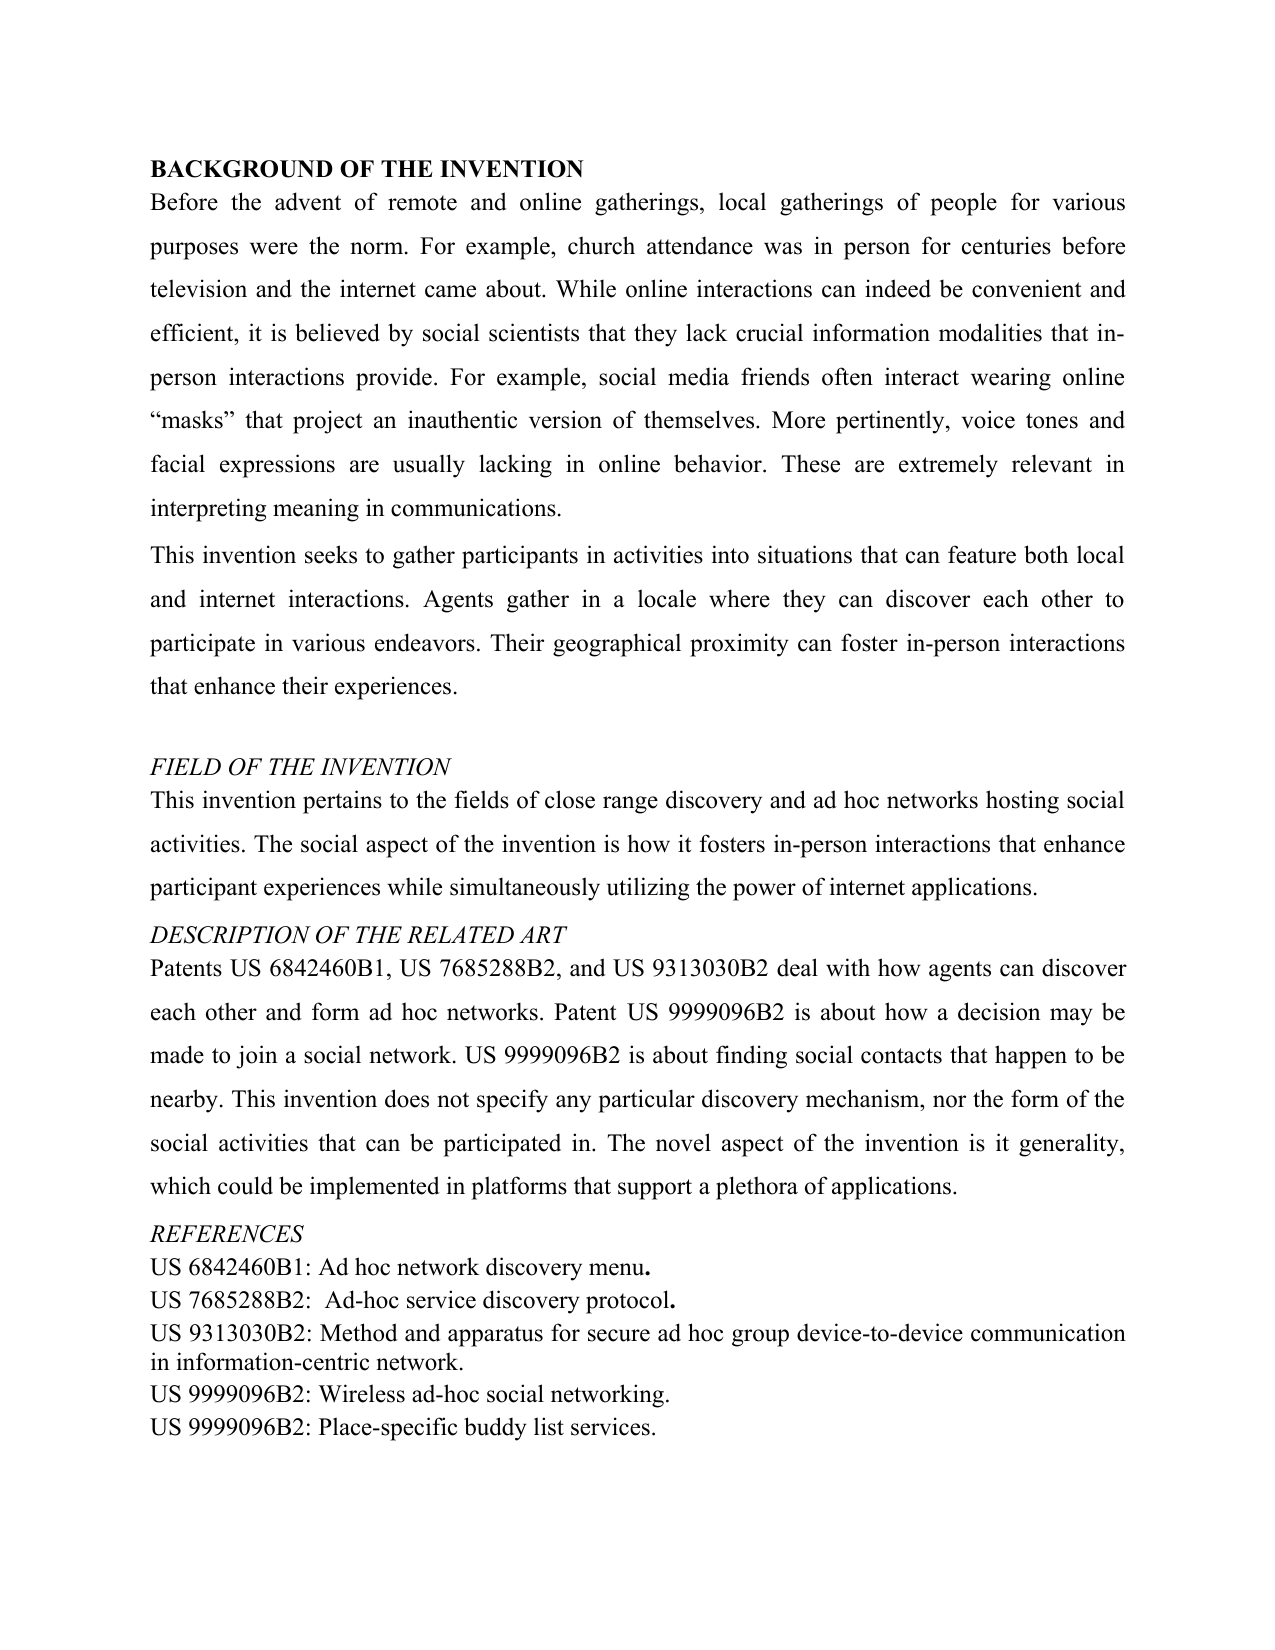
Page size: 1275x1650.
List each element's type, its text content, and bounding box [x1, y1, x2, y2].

text US 7685288B2: Ad-hoc service discovery protocol. [150, 1285, 1127, 1314]
text This invention seeks to gather participants in activities into situations that can feature both local and internet interactions. Agents gather in a locale where they can discover each other to participate in various endeavors. Their geographical proximity can foster in-person interactions that enhance their experiences. [150, 540, 1126, 700]
text US 6842460B1: Ad hoc network discovery menu. [150, 1252, 1127, 1281]
text This invention pertains to the fields of close range discovery and ad hoc networks hosting social activities. The social aspect of the invention is how it fosters in-person interactions that enhance participant experiences while simultaneously utilizing the power of internet applications. [150, 785, 1126, 901]
text US 9313030B2: Method and apparatus for secure ad hoc group device-to-device communication in information-centric network. [150, 1318, 1127, 1375]
text BACKGROUND OF THE INVENTION [150, 154, 1127, 183]
text FIELD OF THE INVENTION [150, 752, 1127, 781]
text US 9999096B2: Wireless ad-hoc social networking. [150, 1379, 1127, 1408]
text Patents US 6842460B1, US 7685288B2, and US 9313030B2 deal with how agents can discover each other and form ad hoc networks. Patent US 9999096B2 is about how a decision may be made to join a social network. US 9999096B2 is about finding social contacts that happen to be nearby. This invention does not specify any particular discovery mechanism, nor the form of the social activities that can be participated in. The novel aspect of the invention is it generality, which could be implemented in platforms that support a plethora of applications. [150, 953, 1126, 1200]
text REFERENCES [150, 1219, 1127, 1248]
text Before the advent of remote and online gatherings, local gatherings of people for various purposes were the norm. For example, church attendance was in person for centuries before television and the internet came about. While online interactions can indeed be convenient and efficient, it is believed by social scientists that they lack crucial information modalities that in-person interactions provide. For example, social media friends often interact wearing online “masks” that project an inauthentic version of themselves. More pertinently, voice tones and facial expressions are usually lacking in online behavior. These are extremely relevant in interpreting meaning in communications. [150, 187, 1126, 521]
text US 9999096B2: Place-specific buddy list services. [150, 1412, 1127, 1441]
text DESCRIPTION OF THE RELATED ART [150, 920, 1127, 949]
